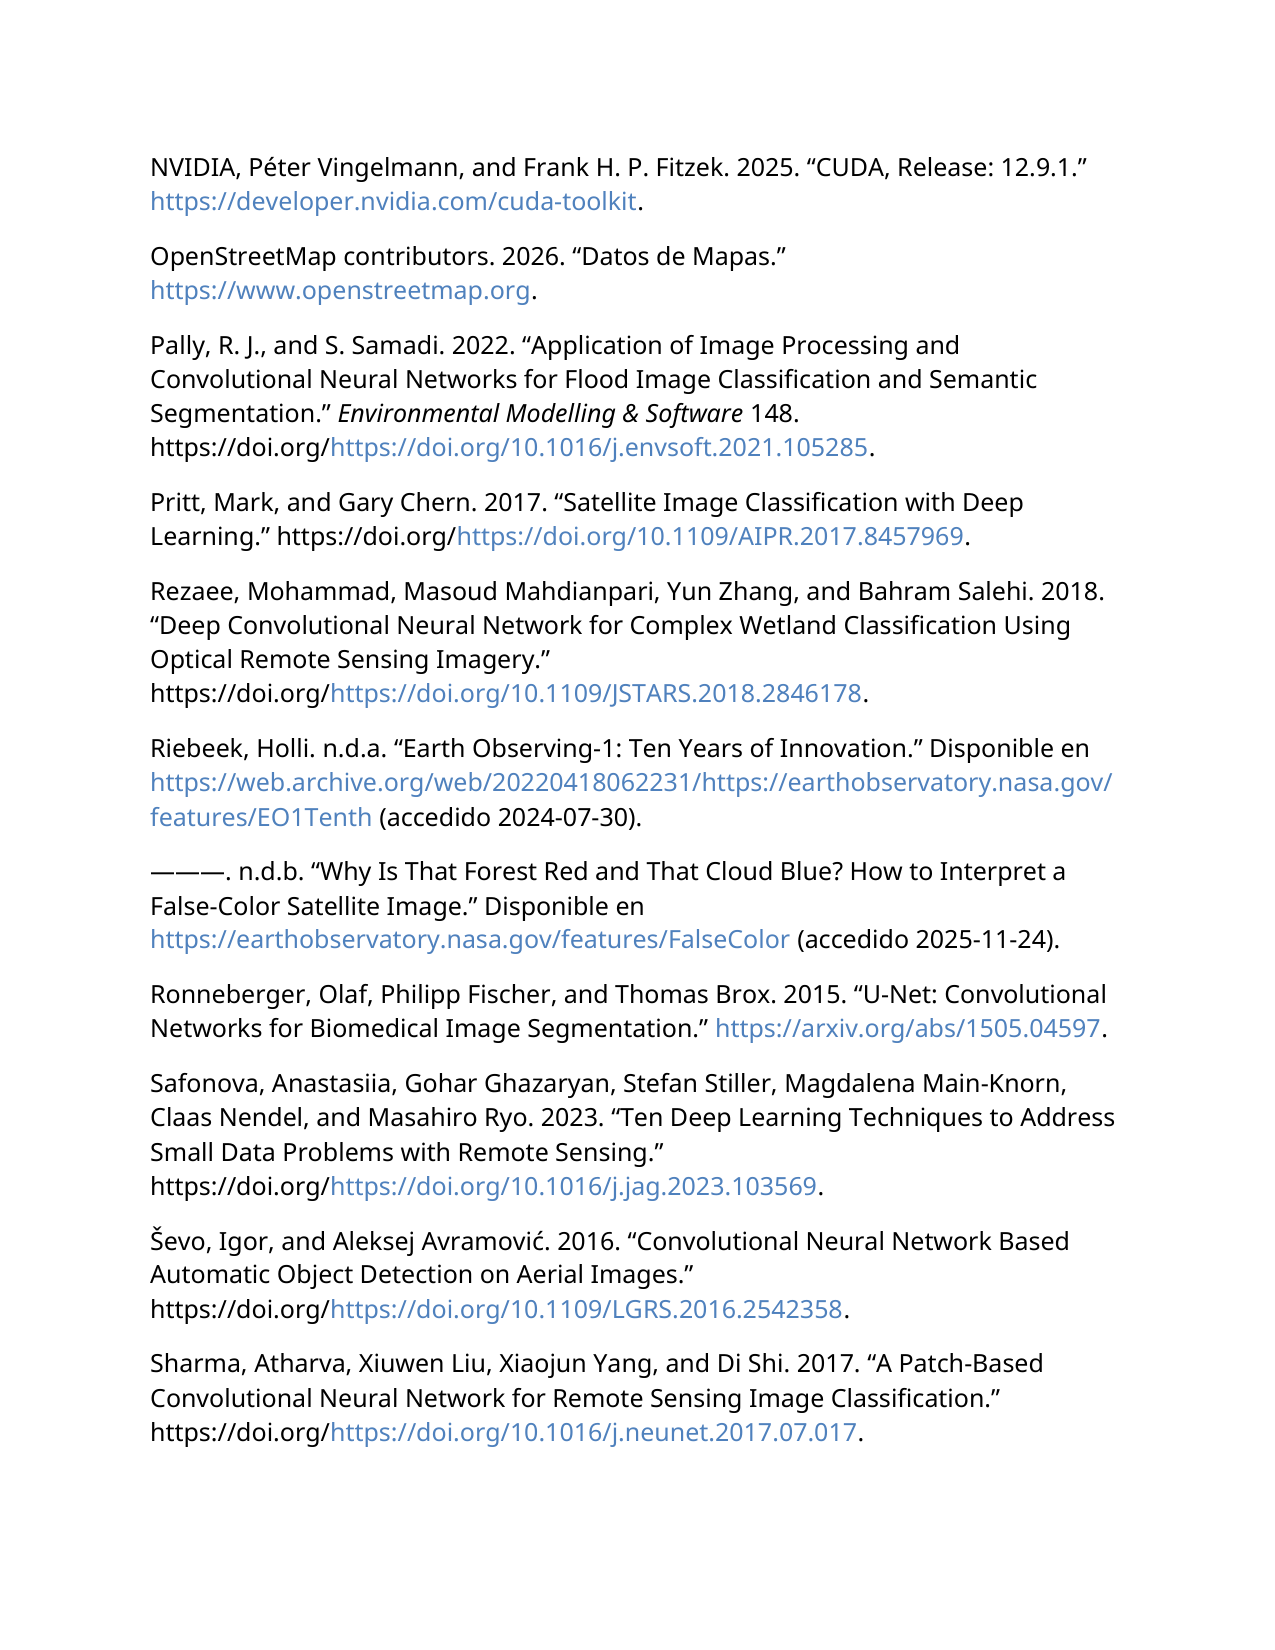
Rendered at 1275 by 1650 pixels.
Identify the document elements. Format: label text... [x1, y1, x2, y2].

text Ronneberger, Olaf, Philipp Fischer, and Thomas Brox. 2015. “U-Net: Convolutional Networks for Biomedical Image Segmentation.” https://arxiv.org/abs/1505.04597. [150, 977, 1125, 1045]
text Pritt, Mark, and Gary Chern. 2017. “Satellite Image Classification with Deep Learning.” https://doi.org/https://doi.org/10.1109/AIPR.2017.8457969. [150, 485, 1125, 553]
text Pally, R. J., and S. Samadi. 2022. “Application of Image Processing and Convolutional Neural Networks for Flood Image Classification and Semantic Segmentation.” Environmental Modelling & Software 148. https://doi.org/https://doi.org/10.1016/j.envsoft.2021.105285. [150, 328, 1125, 464]
text OpenStreetMap contributors. 2026. “Datos de Mapas.” https://www.openstreetmap.org. [150, 239, 1125, 307]
text Sharma, Atharva, Xiuwen Liu, Xiaojun Yang, and Di Shi. 2017. “A Patch-Based Convolutional Neural Network for Remote Sensing Image Classification.” https://doi.org/https://doi.org/10.1016/j.neunet.2017.07.017. [150, 1346, 1125, 1448]
text Riebeek, Holli. n.d.a. “Earth Observing-1: Ten Years of Innovation.” Disponible en https://web.archive.org/web/20220418062231/https://earthobservatory.nasa.gov/features/EO1Tenth (accedido 2024-07-30). [150, 731, 1125, 833]
text Ševo, Igor, and Aleksej Avramović. 2016. “Convolutional Neural Network Based Automatic Object Detection on Aerial Images.” https://doi.org/https://doi.org/10.1109/LGRS.2016.2542358. [150, 1223, 1125, 1325]
text ———. n.d.b. “Why Is That Forest Red and That Cloud Blue? How to Interpret a False-Color Satellite Image.” Disponible en https://earthobservatory.nasa.gov/features/FalseColor (accedido 2025-11-24). [150, 854, 1125, 956]
text Rezaee, Mohammad, Masoud Mahdianpari, Yun Zhang, and Bahram Salehi. 2018. “Deep Convolutional Neural Network for Complex Wetland Classification Using Optical Remote Sensing Imagery.” https://doi.org/https://doi.org/10.1109/JSTARS.2018.2846178. [150, 574, 1125, 710]
text Safonova, Anastasiia, Gohar Ghazaryan, Stefan Stiller, Magdalena Main-Knorn, Claas Nendel, and Masahiro Ryo. 2023. “Ten Deep Learning Techniques to Address Small Data Problems with Remote Sensing.” https://doi.org/https://doi.org/10.1016/j.jag.2023.103569. [150, 1066, 1125, 1202]
text NVIDIA, Péter Vingelmann, and Frank H. P. Fitzek. 2025. “CUDA, Release: 12.9.1.” https://developer.nvidia.com/cuda-toolkit. [150, 150, 1125, 218]
